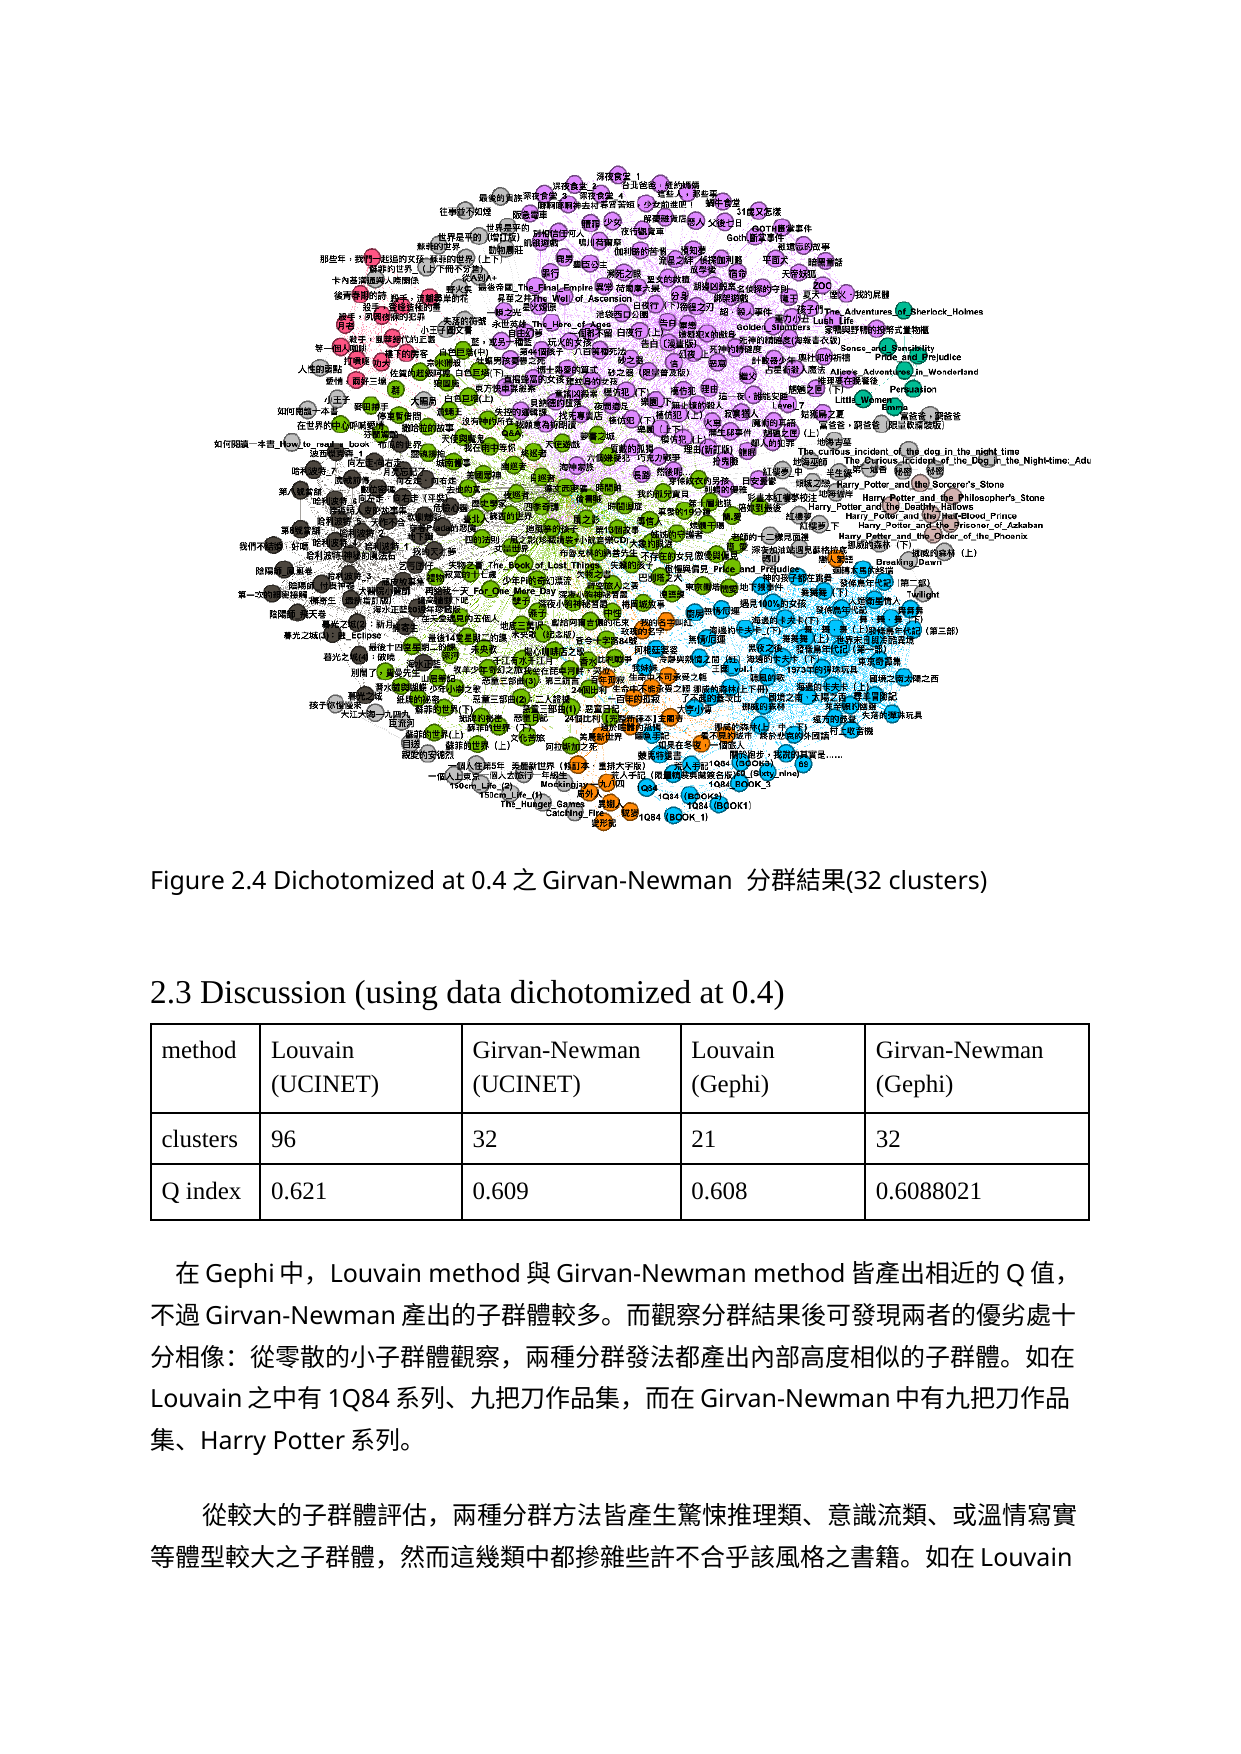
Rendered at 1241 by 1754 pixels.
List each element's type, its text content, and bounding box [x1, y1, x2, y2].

table_cell 0.608 [682, 1165, 864, 1219]
table_header Girvan-Newman (UCINET) [463, 1025, 680, 1112]
table_cell 21 [682, 1114, 864, 1163]
table_header method [152, 1025, 259, 1112]
text Figure 2.4 Dichotomized at 0.4之Girvan-Newman 分群結果(32 clusters) [150, 860, 1090, 896]
table_header Louvain (Gephi) [682, 1025, 864, 1112]
table_cell clusters [152, 1114, 259, 1163]
table_cell 32 [463, 1114, 680, 1163]
table_cell Q index [152, 1165, 259, 1219]
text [150, 1495, 1090, 1573]
table_cell 32 [866, 1114, 1088, 1163]
subtitle 2.3 Discussion (using data dichotomized at 0.4) [150, 972, 1090, 1011]
table_header Girvan-Newman (Gephi) [866, 1025, 1088, 1112]
table_header Louvain (UCINET) [261, 1025, 461, 1112]
picture [150, 150, 1091, 857]
table_cell 0.609 [463, 1165, 680, 1219]
table_cell 96 [261, 1114, 461, 1163]
table_cell 0.621 [261, 1165, 461, 1219]
table_cell 0.6088021 [866, 1165, 1088, 1219]
text 在Gephi中，Louvain method與Girvan-Newman method皆產出相近的Q值，不過Girvan-Newman產出的子群體較多。而觀察分群結果後可發現兩者的優劣處十分相像：從零散的小子群體觀察，兩種分群發法都產出內部高度相似的子群體。如在Louvain之中有1Q84系列、九把刀作品集，而在Girvan-Newman中有九把刀作品集、Harry Potter系列。 [150, 1254, 1090, 1457]
